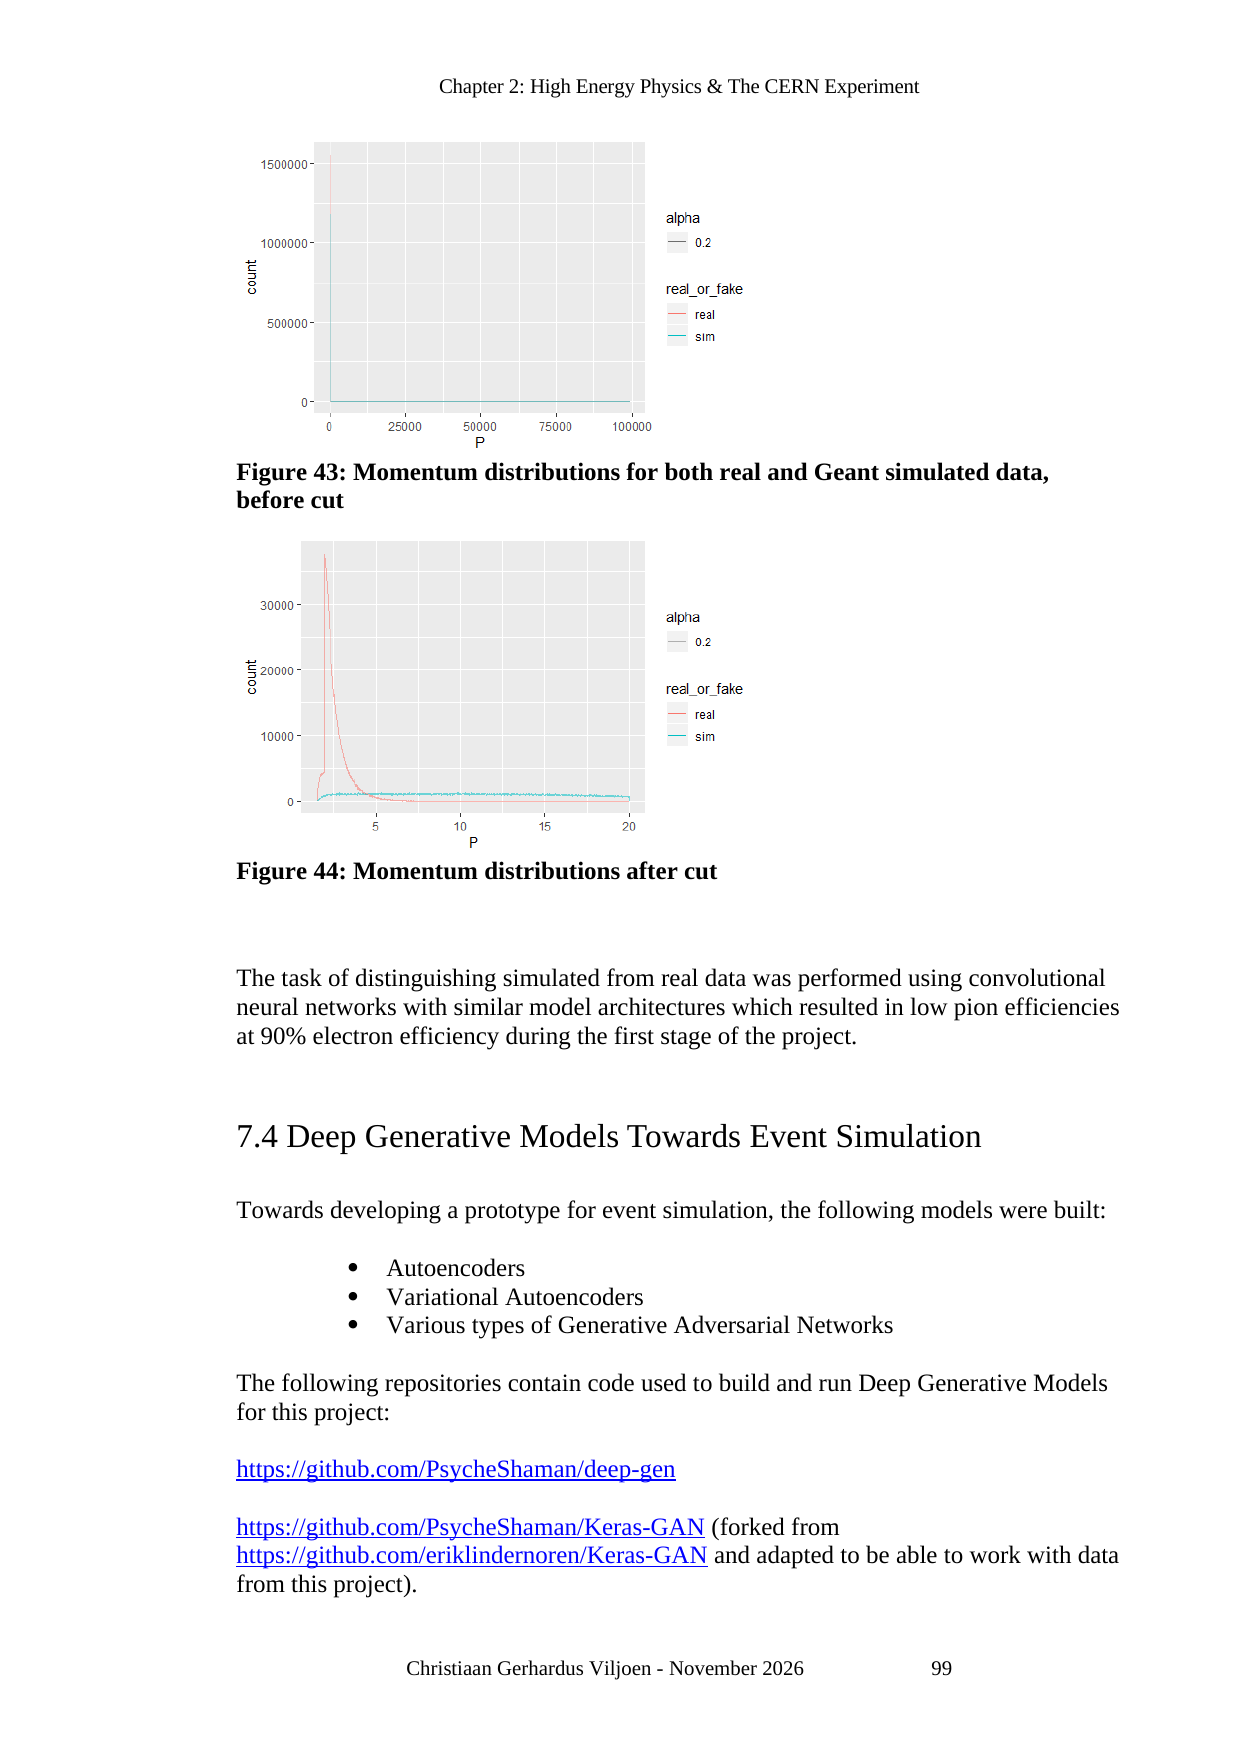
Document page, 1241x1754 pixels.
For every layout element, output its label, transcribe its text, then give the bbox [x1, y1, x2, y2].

text Towards developing a prototype for event simulation, the following models were built: [236, 1196, 1122, 1224]
list Autoencoders [349, 1253, 1122, 1282]
text https://github.com/PsycheShaman/deep-gen [236, 1454, 1122, 1483]
text Figure 44: Momentum distributions after cut [236, 856, 1122, 885]
text https://github.com/PsycheShaman/Keras-GAN (forked from https://github.com/eriklindernoren/Keras-GAN and adapted to be able to work with data from this project). [236, 1512, 1122, 1598]
picture [236, 535, 757, 857]
list Various types of Generative Adversarial Networks [349, 1311, 1122, 1339]
list Variational Autoencoders [349, 1282, 1122, 1311]
text Figure 43: Momentum distributions for both real and Geant simulated data, before cut [236, 457, 1122, 514]
text The following repositories contain code used to build and run Deep Generative Models for this project: [236, 1368, 1122, 1426]
text The task of distinguishing simulated from real data was performed using convolutional neural networks with similar model architectures which resulted in low pion efficiencies at 90% electron efficiency during the first stage of the project. [236, 963, 1122, 1050]
picture [236, 135, 757, 457]
subtitle Deep Generative Models Towards Event Simulation [236, 1116, 1122, 1154]
